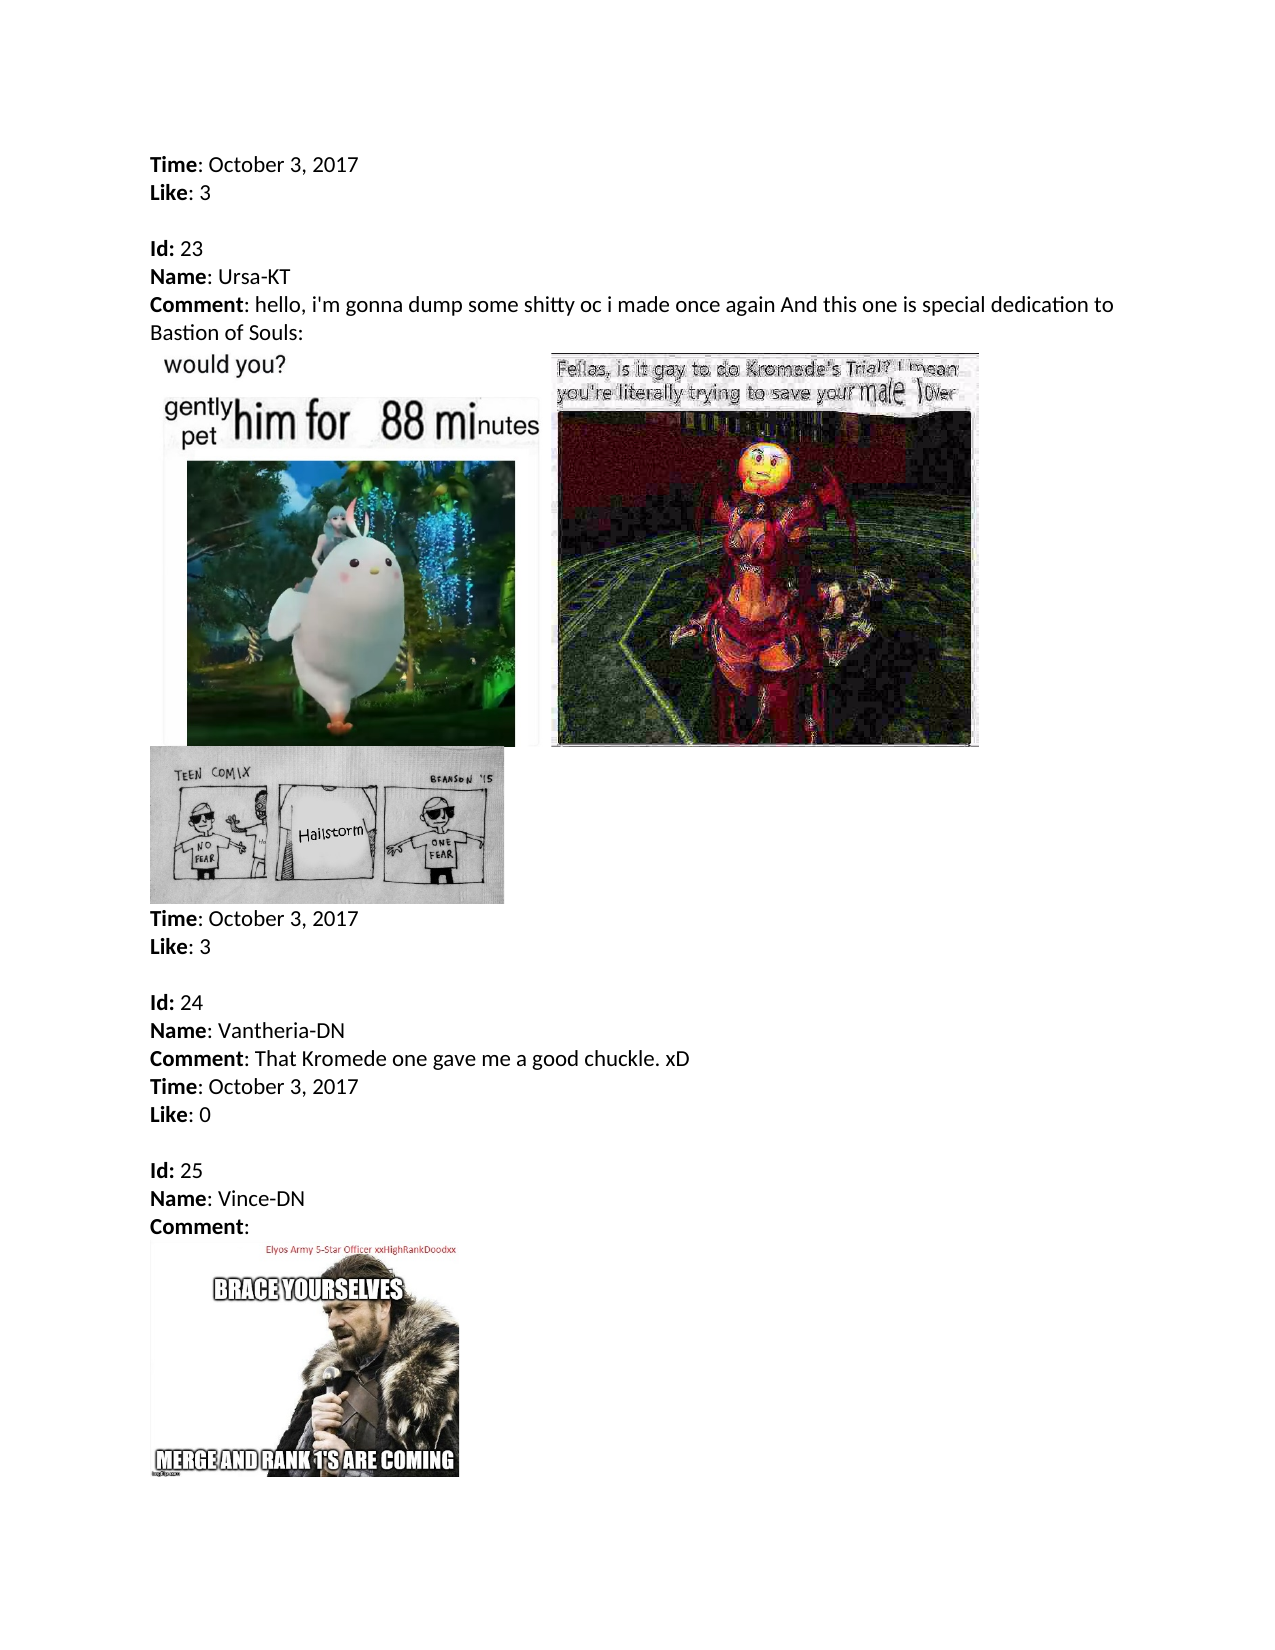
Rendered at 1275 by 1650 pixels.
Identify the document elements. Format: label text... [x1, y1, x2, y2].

picture [150, 346, 979, 904]
text Like: 0 [150, 1100, 1125, 1128]
text Like: 3 [150, 932, 1125, 960]
text Name: Vantheria-DN [150, 1016, 1125, 1044]
text Id: 23 [150, 234, 1125, 262]
text Comment: hello, i'm gonna dump some shitty oc i made once again And this one is special dedication to Bastion of Souls: [150, 290, 1125, 346]
text Time: October 3, 2017 [150, 150, 1125, 178]
text Comment: [150, 1212, 1125, 1240]
picture [150, 1240, 460, 1477]
text Id: 25 [150, 1156, 1125, 1184]
text Id: 24 [150, 988, 1125, 1016]
text Time: October 3, 2017 [150, 1072, 1125, 1100]
text Time: October 3, 2017 [150, 904, 1125, 932]
text Like: 3 [150, 178, 1125, 206]
text Name: Vince-DN [150, 1184, 1125, 1212]
text Comment: That Kromede one gave me a good chuckle. xD [150, 1044, 1125, 1072]
text Name: Ursa-KT [150, 262, 1125, 290]
